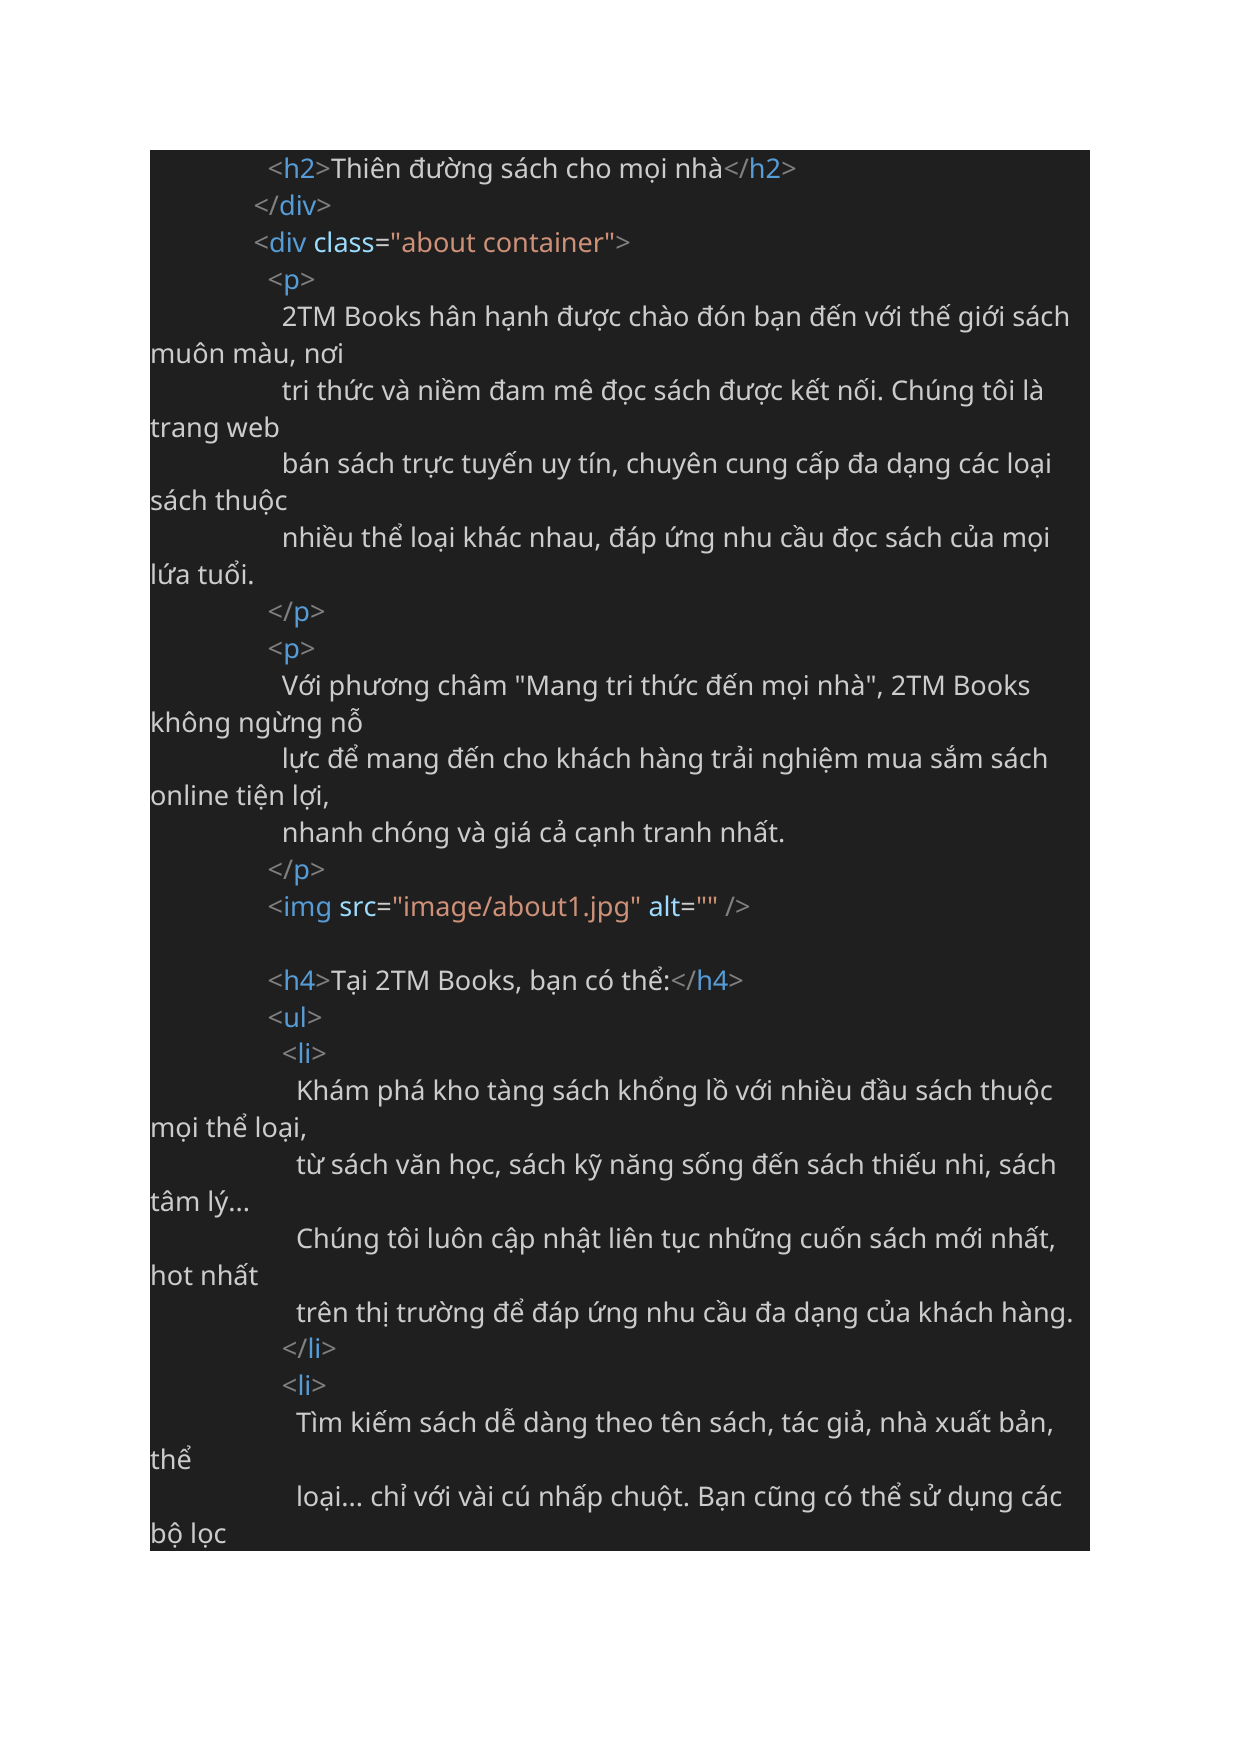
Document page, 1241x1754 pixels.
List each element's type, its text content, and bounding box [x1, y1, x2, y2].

text <p> [150, 261, 1090, 297]
text </div> [150, 187, 1090, 224]
text Khám phá kho tàng sách khổng lồ với nhiều đầu sách thuộc mọi thể loại, [150, 1072, 1090, 1146]
text trên thị trường để đáp ứng nhu cầu đa dạng của khách hàng. [150, 1293, 1090, 1330]
text tri thức và niềm đam mê đọc sách được kết nối. Chúng tôi là trang web [150, 371, 1090, 445]
text <ul> [150, 998, 1090, 1035]
text từ sách văn học, sách kỹ năng sống đến sách thiếu nhi, sách tâm lý... [150, 1146, 1090, 1219]
text <img src="image/about1.jpg" alt="" /> [150, 887, 1090, 924]
text </p> [150, 592, 1090, 629]
text <p> [150, 629, 1090, 666]
text nhanh chóng và giá cả cạnh tranh nhất. [150, 814, 1090, 851]
text Chúng tôi luôn cập nhật liên tục những cuốn sách mới nhất, hot nhất [150, 1219, 1090, 1293]
text <li> [150, 1035, 1090, 1072]
text <h4>Tại 2TM Books, bạn có thể:</h4> [150, 961, 1090, 998]
text bán sách trực tuyến uy tín, chuyên cung cấp đa dạng các loại sách thuộc [150, 445, 1090, 519]
text <div class="about container"> [150, 224, 1090, 261]
text Với phương châm "Mang tri thức đến mọi nhà", 2TM Books không ngừng nỗ [150, 666, 1090, 740]
text 2TM Books hân hạnh được chào đón bạn đến với thế giới sách muôn màu, nơi [150, 297, 1090, 371]
text </li> [150, 1330, 1090, 1367]
text lực để mang đến cho khách hàng trải nghiệm mua sắm sách online tiện lợi, [150, 740, 1090, 814]
text <li> [150, 1367, 1090, 1404]
text Tìm kiếm sách dễ dàng theo tên sách, tác giả, nhà xuất bản, thể [150, 1404, 1090, 1477]
text loại... chỉ với vài cú nhấp chuột. Bạn cũng có thể sử dụng các bộ lọc [150, 1477, 1090, 1551]
text </p> [150, 851, 1090, 887]
text nhiều thể loại khác nhau, đáp ứng nhu cầu đọc sách của mọi lứa tuổi. [150, 519, 1090, 592]
text <h2>Thiên đường sách cho mọi nhà</h2> [150, 150, 1090, 187]
